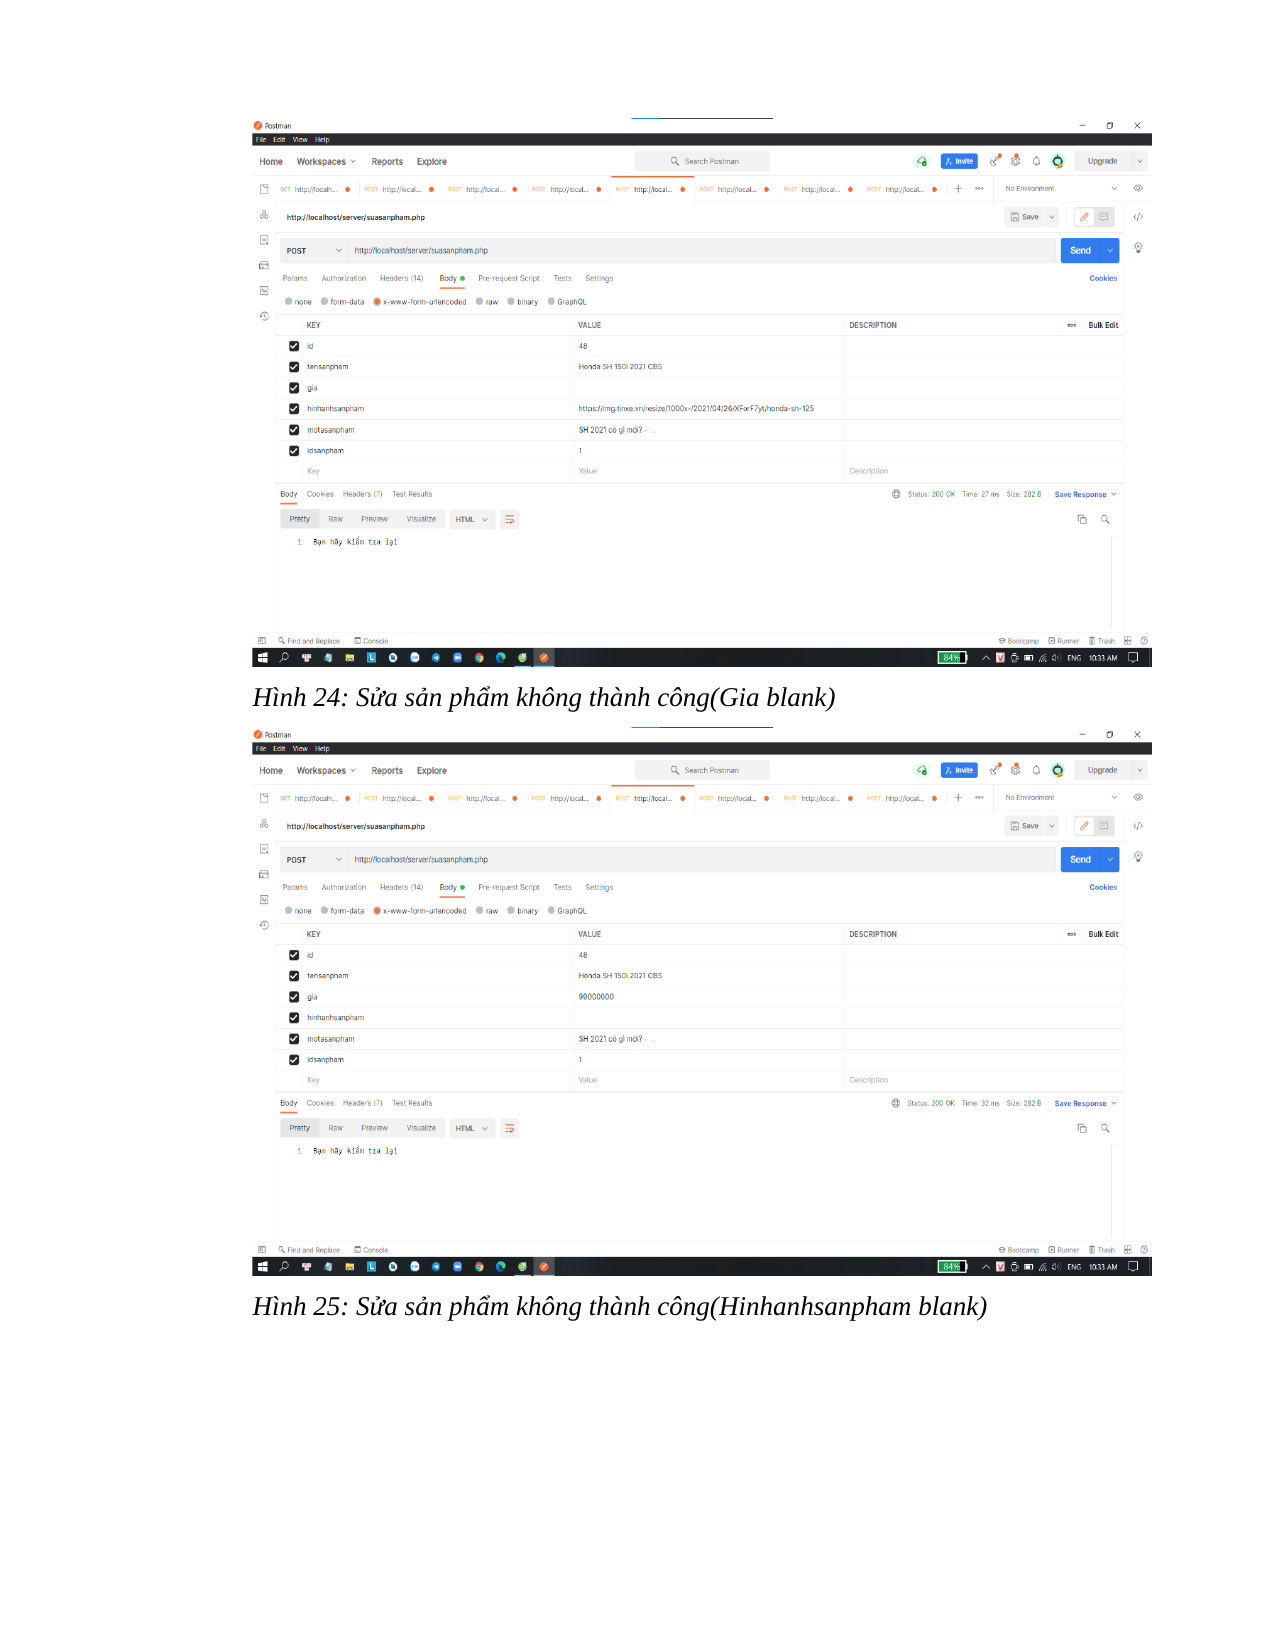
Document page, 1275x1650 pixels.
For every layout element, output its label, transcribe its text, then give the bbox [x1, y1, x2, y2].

picture [252, 118, 1152, 667]
text Hình 24: Sửa sản phẩm không thành công(Gia blank) [177, 681, 1157, 712]
text Hình 25: Sửa sản phẩm không thành công(Hinhanhsanpham blank) [177, 1290, 1157, 1322]
picture [252, 727, 1152, 1276]
